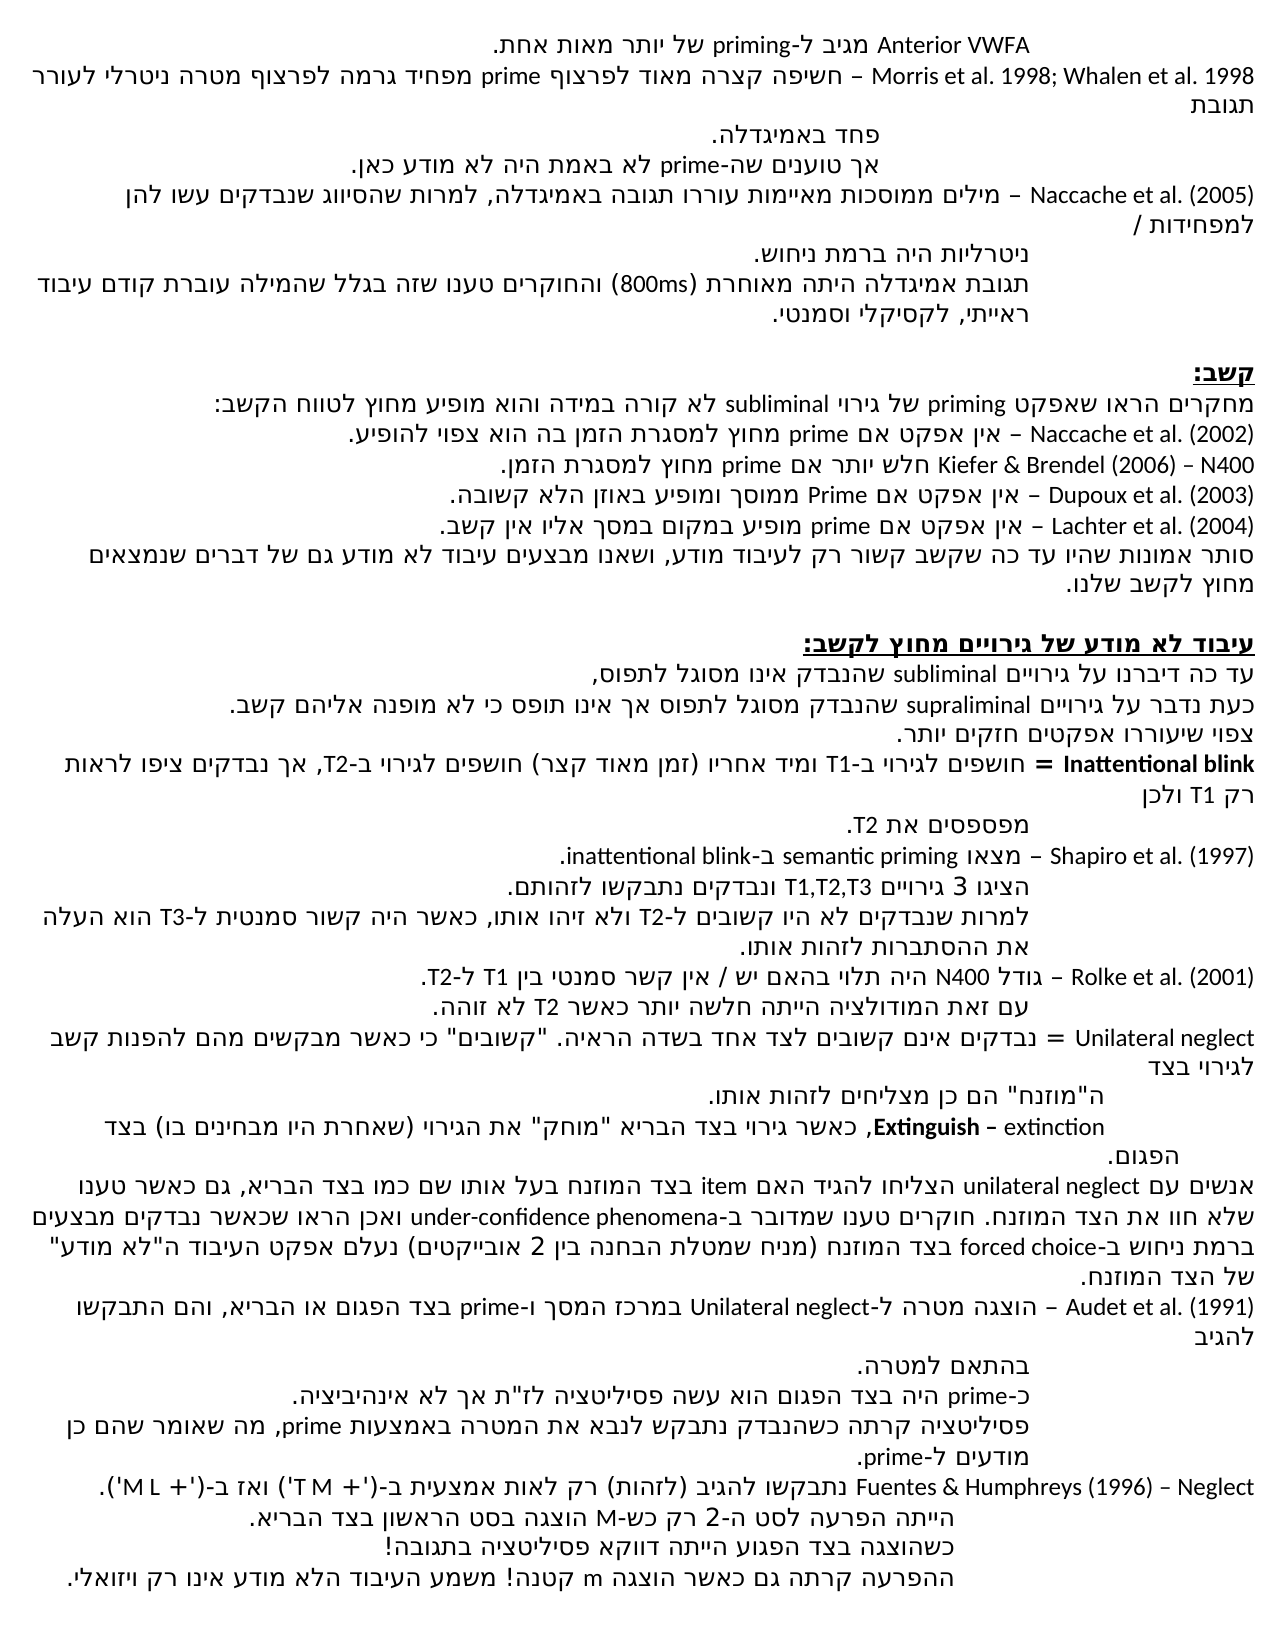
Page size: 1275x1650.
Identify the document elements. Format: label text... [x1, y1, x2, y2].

text מחקרים הראו שאפקט priming של גירוי subliminal לא קורה במידה והוא מופיע מחוץ לטווח הקשב: [29, 388, 1255, 418]
text בהתאם למטרה. [29, 1351, 1105, 1380]
text Audet et al. (1991) – הוצגה מטרה ל-Unilateral neglect במרכז המסך ו-prime בצד הפגום או הבריא, והם התבקשו להגיב [29, 1291, 1255, 1351]
text צפוי שיעוררו אפקטים חזקים יותר. [29, 719, 1255, 748]
text הציגו 3 גירויים T1,T2,T3 ונבדקים נתבקשו לזהותם. [29, 871, 1105, 901]
text Dupoux et al. (2003) – אין אפקט אם Prime ממוסך ומופיע באוזן הלא קשובה. [29, 479, 1255, 510]
text סותר אמונות שהיו עד כה שקשב קשור רק לעיבוד מודע, ושאנו מבצעים עיבוד לא מודע גם של דברים שנמצאים מחוץ לקשב שלנו. [29, 540, 1255, 599]
text Inattentional blink = חושפים לגירוי ב-T1 ומיד אחריו (זמן מאוד קצר) חושפים לגירוי ב-T2, אך נבדקים ציפו לראות רק T1 ולכן [29, 748, 1255, 809]
text הייתה הפרעה לסט ה-2 רק כש-M הוצגה בסט הראשון בצד הבריא. [29, 1502, 1030, 1533]
text פסיליטציה קרתה כשהנבדק נתבקש לנבא את המטרה באמצעות prime, מה שאומר שהם כן מודעים ל-prime. [29, 1411, 1030, 1472]
text כשהוצגה בצד הפגוע הייתה דווקא פסיליטציה בתגובה! [29, 1533, 1030, 1562]
text עם זאת המודולציה הייתה חלשה יותר כאשר T2 לא זוהה. [29, 991, 1105, 1022]
text אך טוענים שה-prime לא באמת היה לא מודע כאן. [29, 149, 955, 179]
text פחד באמיגדלה. [29, 120, 955, 149]
text Shapiro et al. (1997) – מצאו semantic priming ב-inattentional blink. [29, 840, 1255, 871]
text Anterior VWFA מגיב ל-priming של יותר מאות אחת. [29, 29, 1105, 60]
text Rolke et al. (2001) – גודל N400 היה תלוי בהאם יש / אין קשר סמנטי בין T1 ל-T2. [29, 961, 1255, 991]
text Morris et al. 1998; Whalen et al. 1998 – חשיפה קצרה מאוד לפרצוף prime מפחיד גרמה לפרצוף מטרה ניטרלי לעורר תגובת [29, 60, 1255, 120]
text עיבוד לא מודע של גירויים מחוץ לקשב: [29, 629, 1255, 658]
text ניטרליות היה ברמת ניחוש. [29, 239, 1105, 268]
text קשב: [29, 358, 1255, 388]
text כ-prime היה בצד הפגום הוא עשה פסיליטציה לז"ת אך לא אינהיביציה. [29, 1380, 1105, 1411]
text למרות שנבדקים לא היו קשובים ל-T2 ולא זיהו אותו, כאשר היה קשור סמנטית ל-T3 הוא העלה את ההסתברות לזהות אותו. [29, 901, 1030, 961]
text Fuentes & Humphreys (1996) – Neglect נתבקשו להגיב (לזהות) רק לאות אמצעית ב-('+ T M') ואז ב-('+ M L'). [29, 1472, 1255, 1502]
text אנשים עם unilateral neglect הצליחו להגיד האם item בצד המוזנח בעל אותו שם כמו בצד הבריא, גם כאשר טענו שלא חוו את הצד המוזנח. חוקרים טענו שמדובר ב-under-confidence phenomena ואכן הראו שכאשר נבדקים מבצעים ברמת ניחוש ב-forced choice בצד המוזנח (מניח שמטלת הבחנה בין 2 אובייקטים) נעלם אפקט העיבוד ה"לא מודע" של הצד המוזנח. [29, 1170, 1255, 1291]
text מפספסים את T2. [29, 809, 1105, 840]
text Lachter et al. (2004) – אין אפקט אם prime מופיע במקום במסך אליו אין קשב. [29, 510, 1255, 540]
text Unilateral neglect = נבדקים אינם קשובים לצד אחד בשדה הראיה. "קשובים" כי כאשר מבקשים מהם להפנות קשב לגירוי בצד [29, 1022, 1255, 1082]
text Naccache et al. (2005) – מילים ממוסכות מאיימות עוררו תגובה באמיגדלה, למרות שהסיווג שנבדקים עשו להן למפחידות / [29, 179, 1255, 239]
text Extinguish – extinction, כאשר גירוי בצד הבריא "מוחק" את הגירוי (שאחרת היו מבחינים בו) בצד הפגום. [29, 1111, 1180, 1170]
text כעת נדבר על גירויים supraliminal שהנבדק מסוגל לתפוס אך אינו תופס כי לא מופנה אליהם קשב. [29, 689, 1255, 719]
text ההפרעה קרתה גם כאשר הוצגה m קטנה! משמע העיבוד הלא מודע אינו רק ויזואלי. [29, 1562, 1030, 1592]
text Naccache et al. (2002) – אין אפקט אם prime מחוץ למסגרת הזמן בה הוא צפוי להופיע. [29, 418, 1255, 449]
text עד כה דיברנו על גירויים subliminal שהנבדק אינו מסוגל לתפוס, [29, 658, 1255, 689]
text Kiefer & Brendel (2006) – N400 חלש יותר אם prime מחוץ למסגרת הזמן. [29, 449, 1255, 479]
text תגובת אמיגדלה היתה מאוחרת (800ms) והחוקרים טענו שזה בגלל שהמילה עוברת קודם עיבוד ראייתי, לקסיקלי וסמנטי. [29, 268, 1030, 328]
text ה"מוזנח" הם כן מצליחים לזהות אותו. [29, 1082, 1180, 1111]
